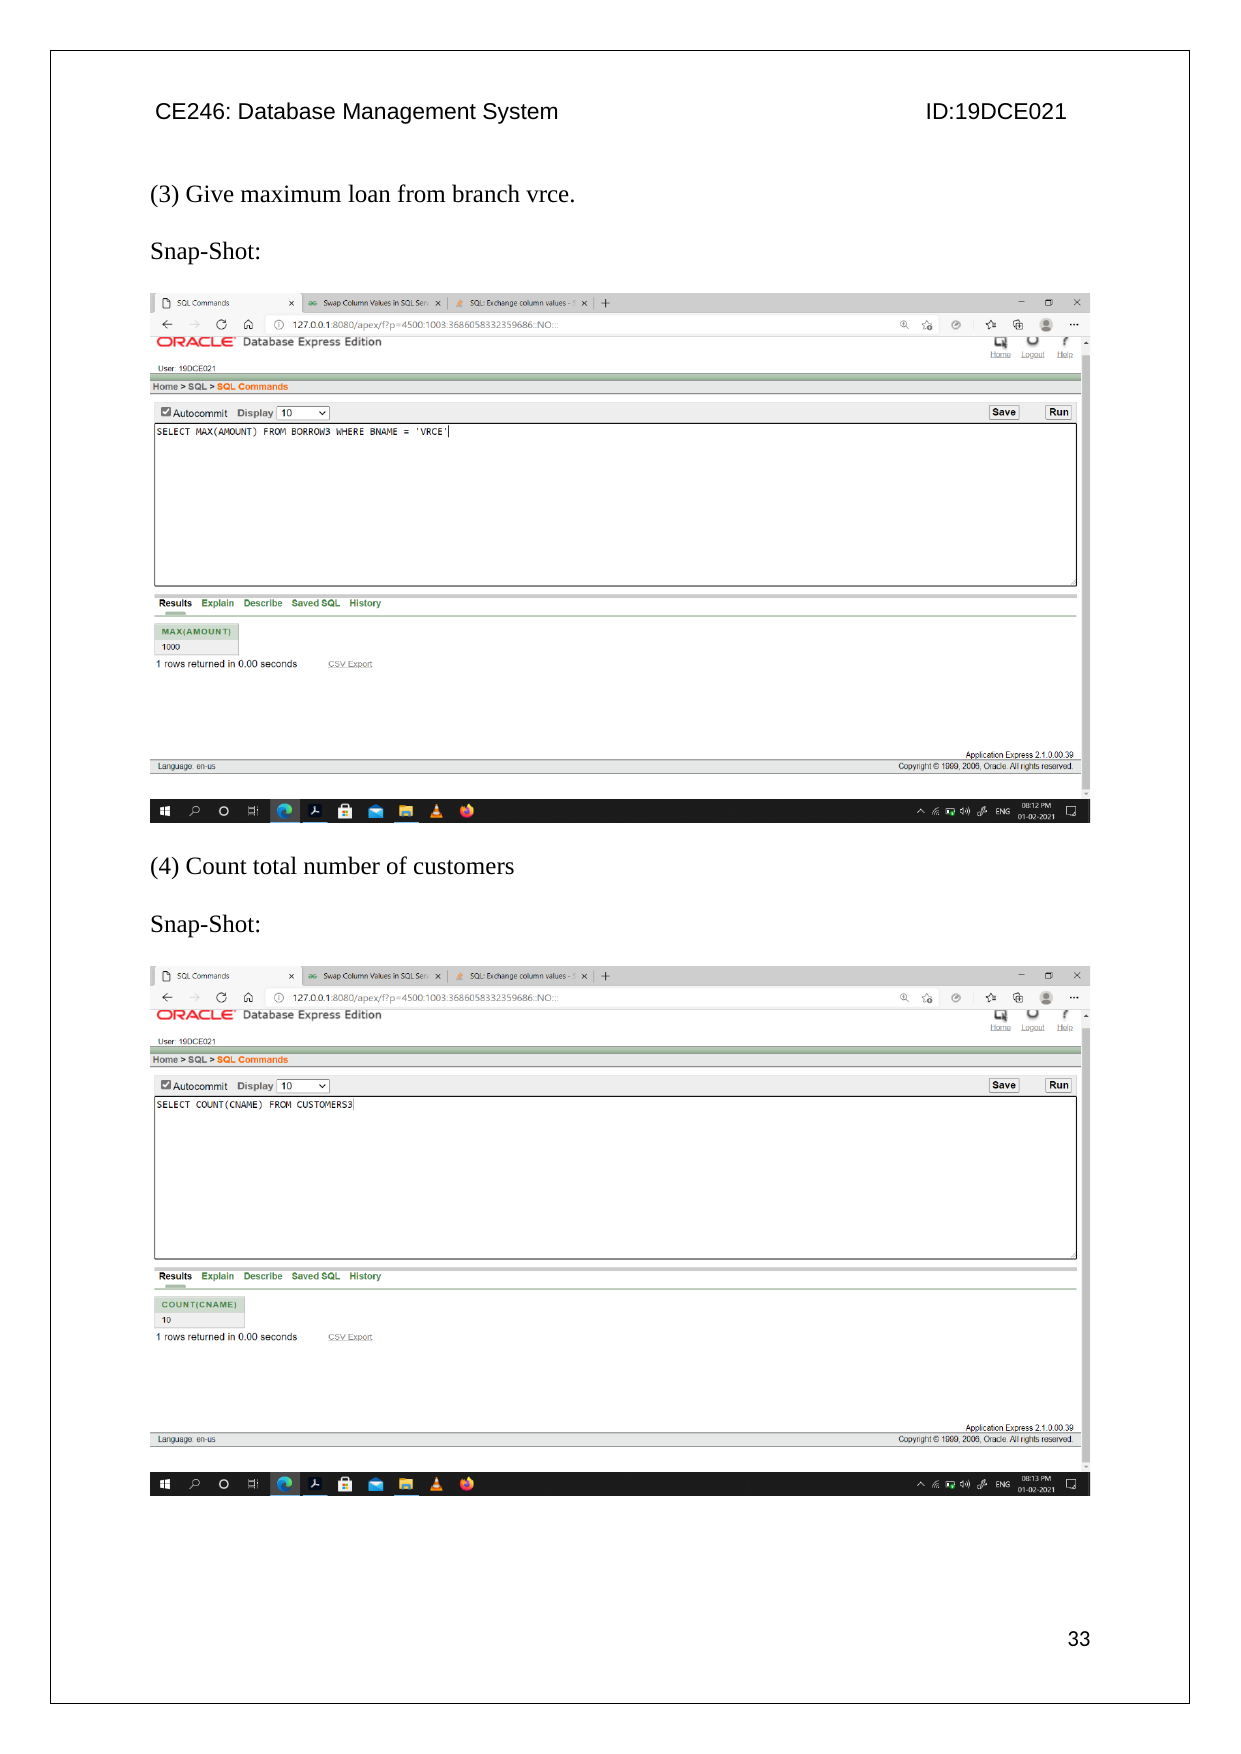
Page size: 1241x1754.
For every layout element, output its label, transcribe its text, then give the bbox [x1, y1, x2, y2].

text Snap-Shot: [150, 909, 1090, 938]
picture [150, 293, 1091, 823]
text (4) Count total number of customers [150, 851, 1090, 880]
picture [150, 966, 1091, 1496]
text Snap-Shot: [150, 236, 1090, 265]
text (3) Give maximum loan from branch vrce. [150, 179, 1090, 207]
